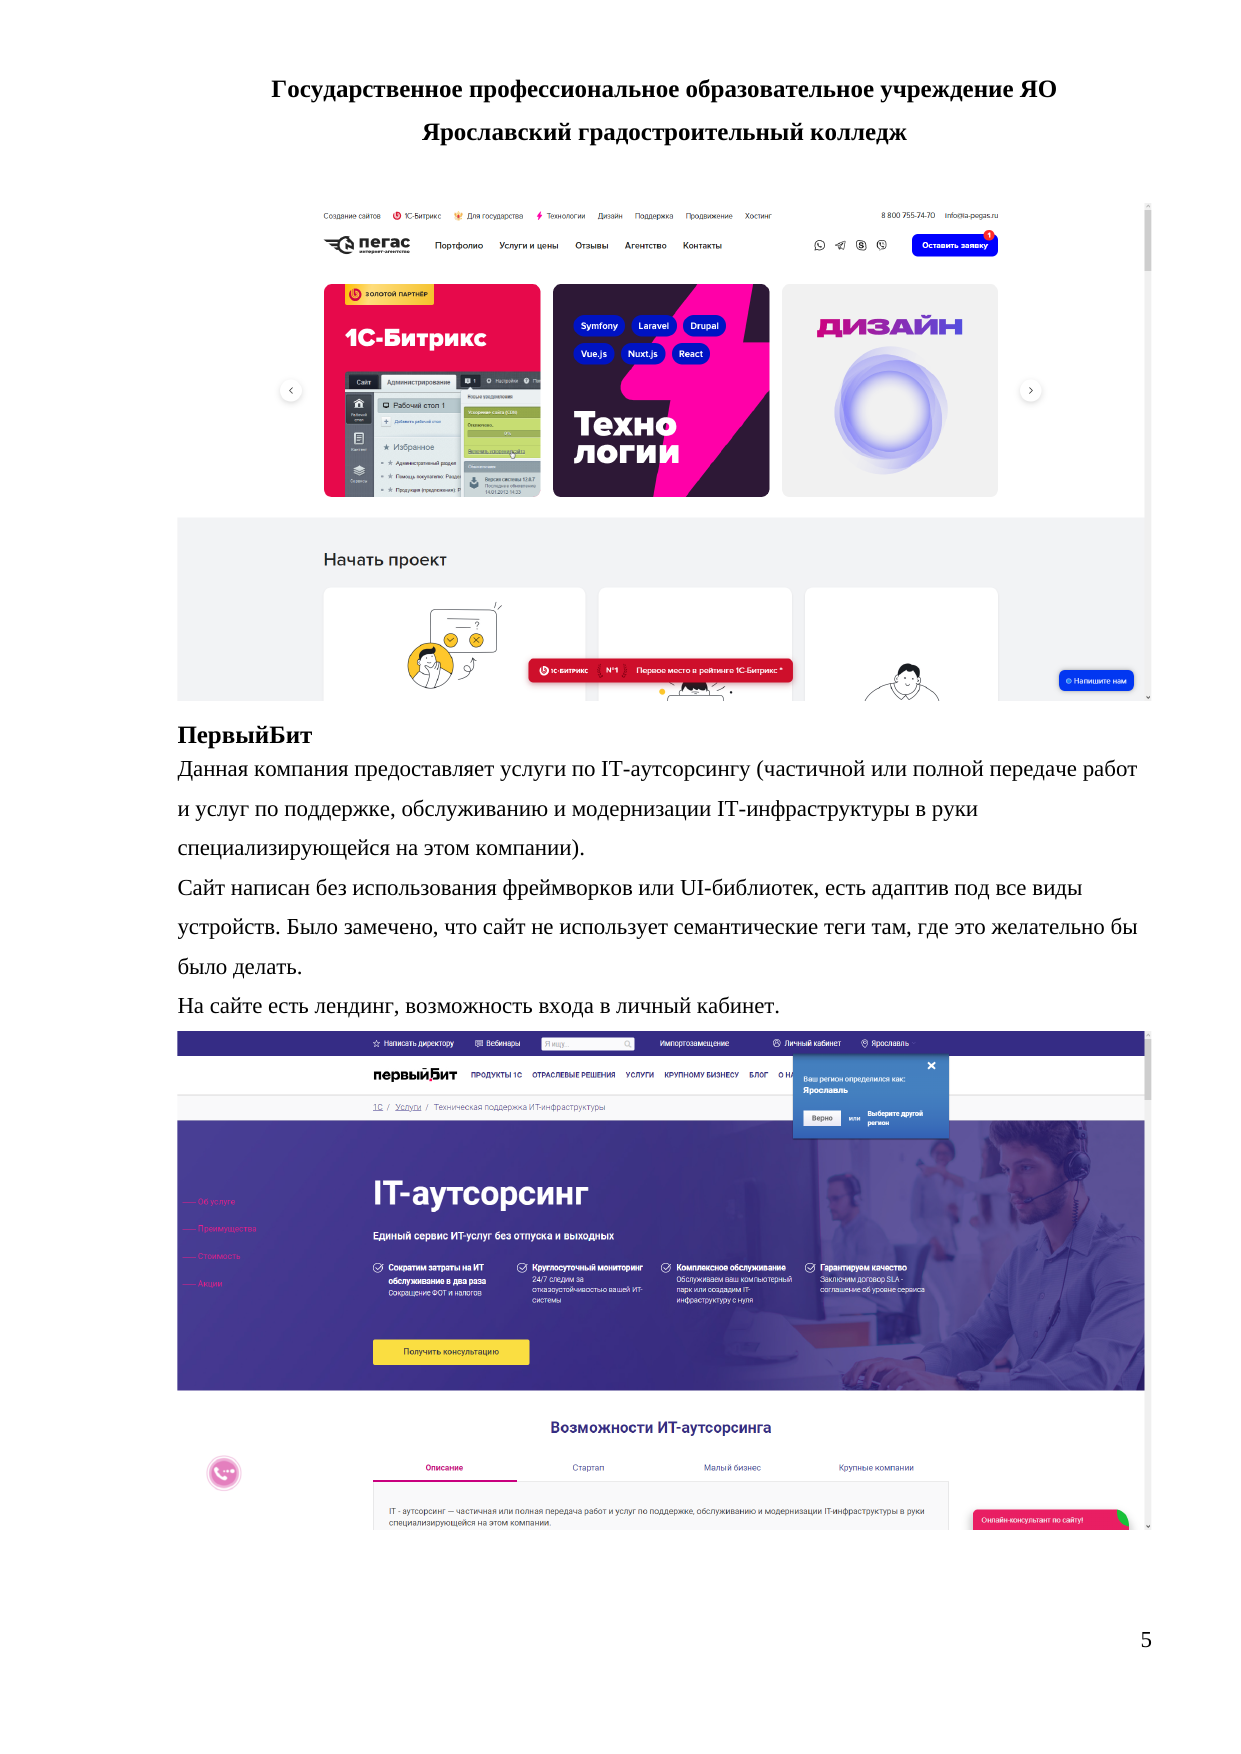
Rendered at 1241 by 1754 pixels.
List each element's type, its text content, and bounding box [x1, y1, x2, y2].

picture [177, 203, 1152, 701]
text На сайте есть лендинг, возможность входа в личный кабинет. [177, 992, 1152, 1018]
text Данная компания предоставляет услуги по IT-аутсорсингу (частичной или полной передаче работ и услуг по поддержке, обслуживанию и модернизации IT-инфраструктуры в руки специализирующейся на этом компании). [177, 755, 1152, 861]
subtitle ПервыйБит [177, 720, 1152, 749]
text Сайт написан без использования фреймворков или UI-библиотек, есть адаптив под все виды устройств. Было замечено, что сайт не использует семантические теги там, где это желательно бы было делать. [177, 874, 1152, 979]
picture [177, 1031, 1152, 1530]
